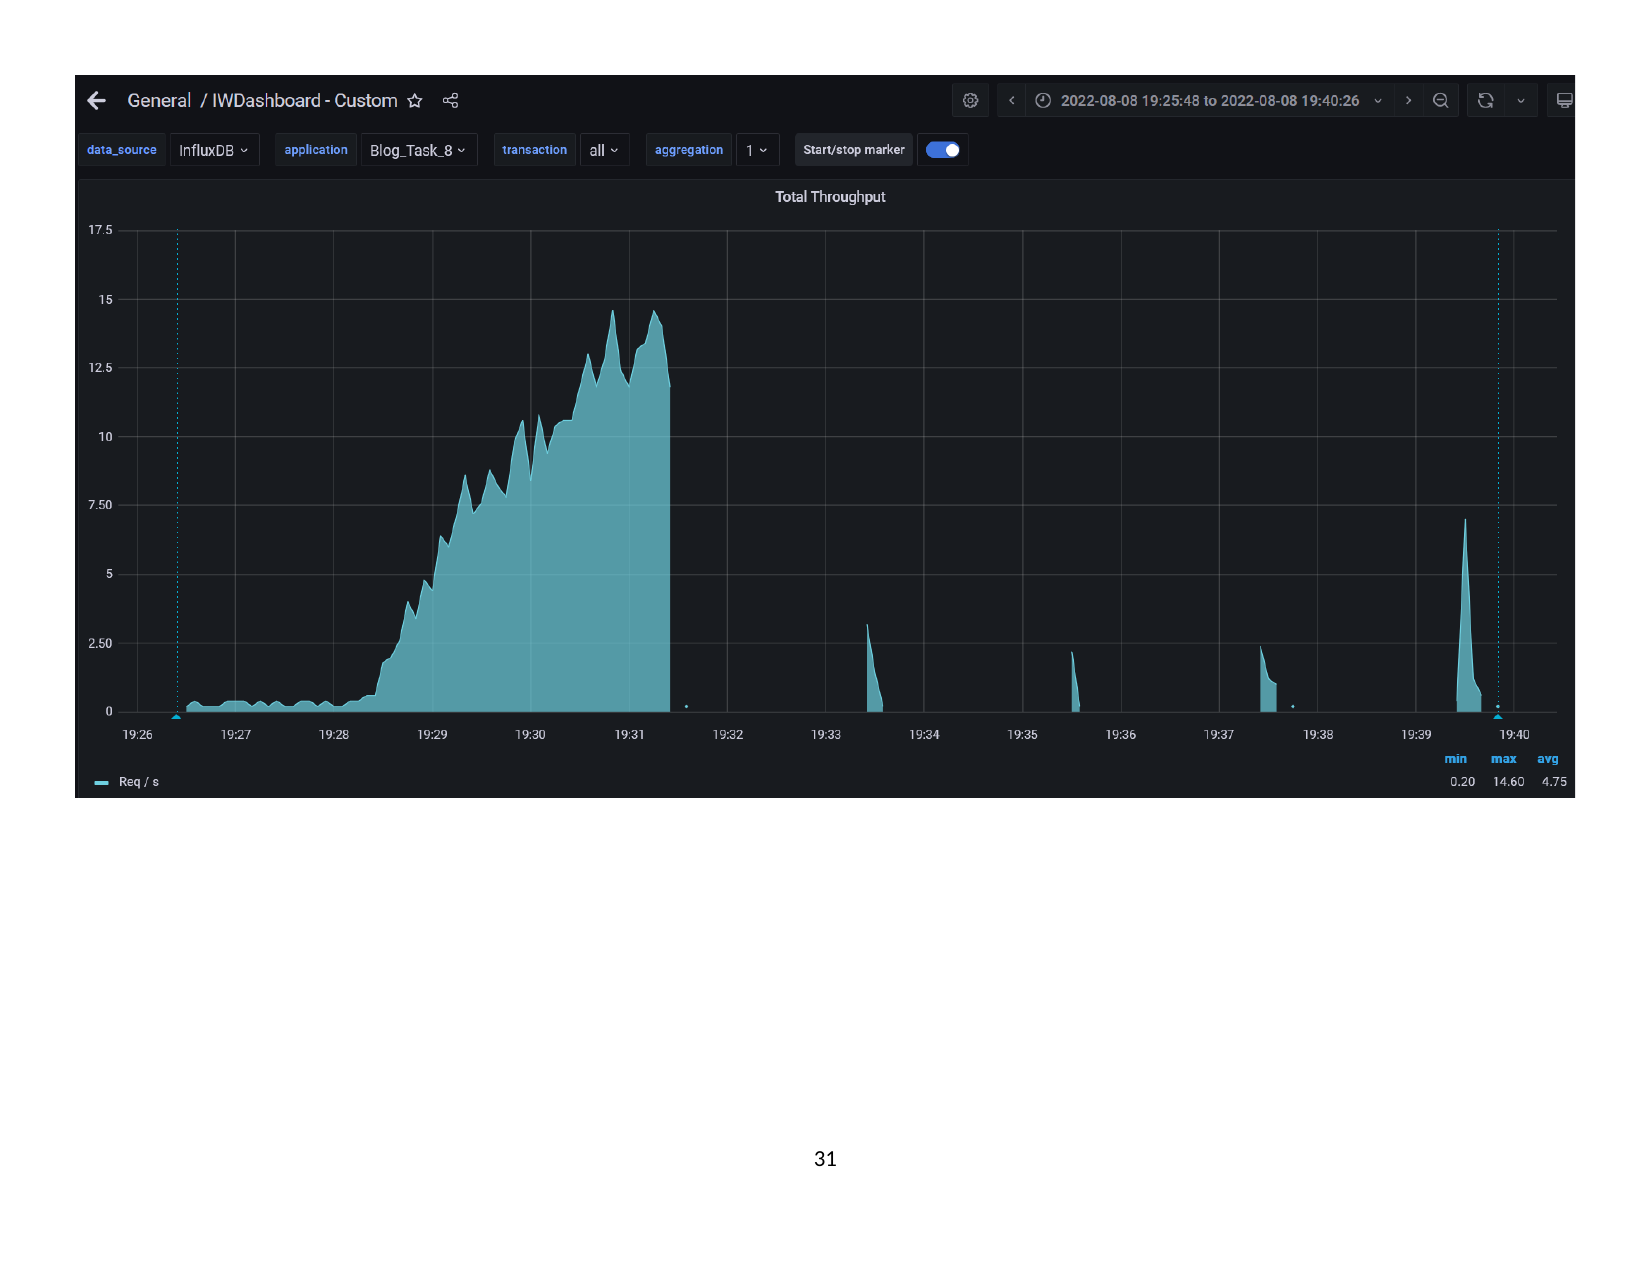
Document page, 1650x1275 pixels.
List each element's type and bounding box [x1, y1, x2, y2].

picture [75, 75, 1575, 798]
